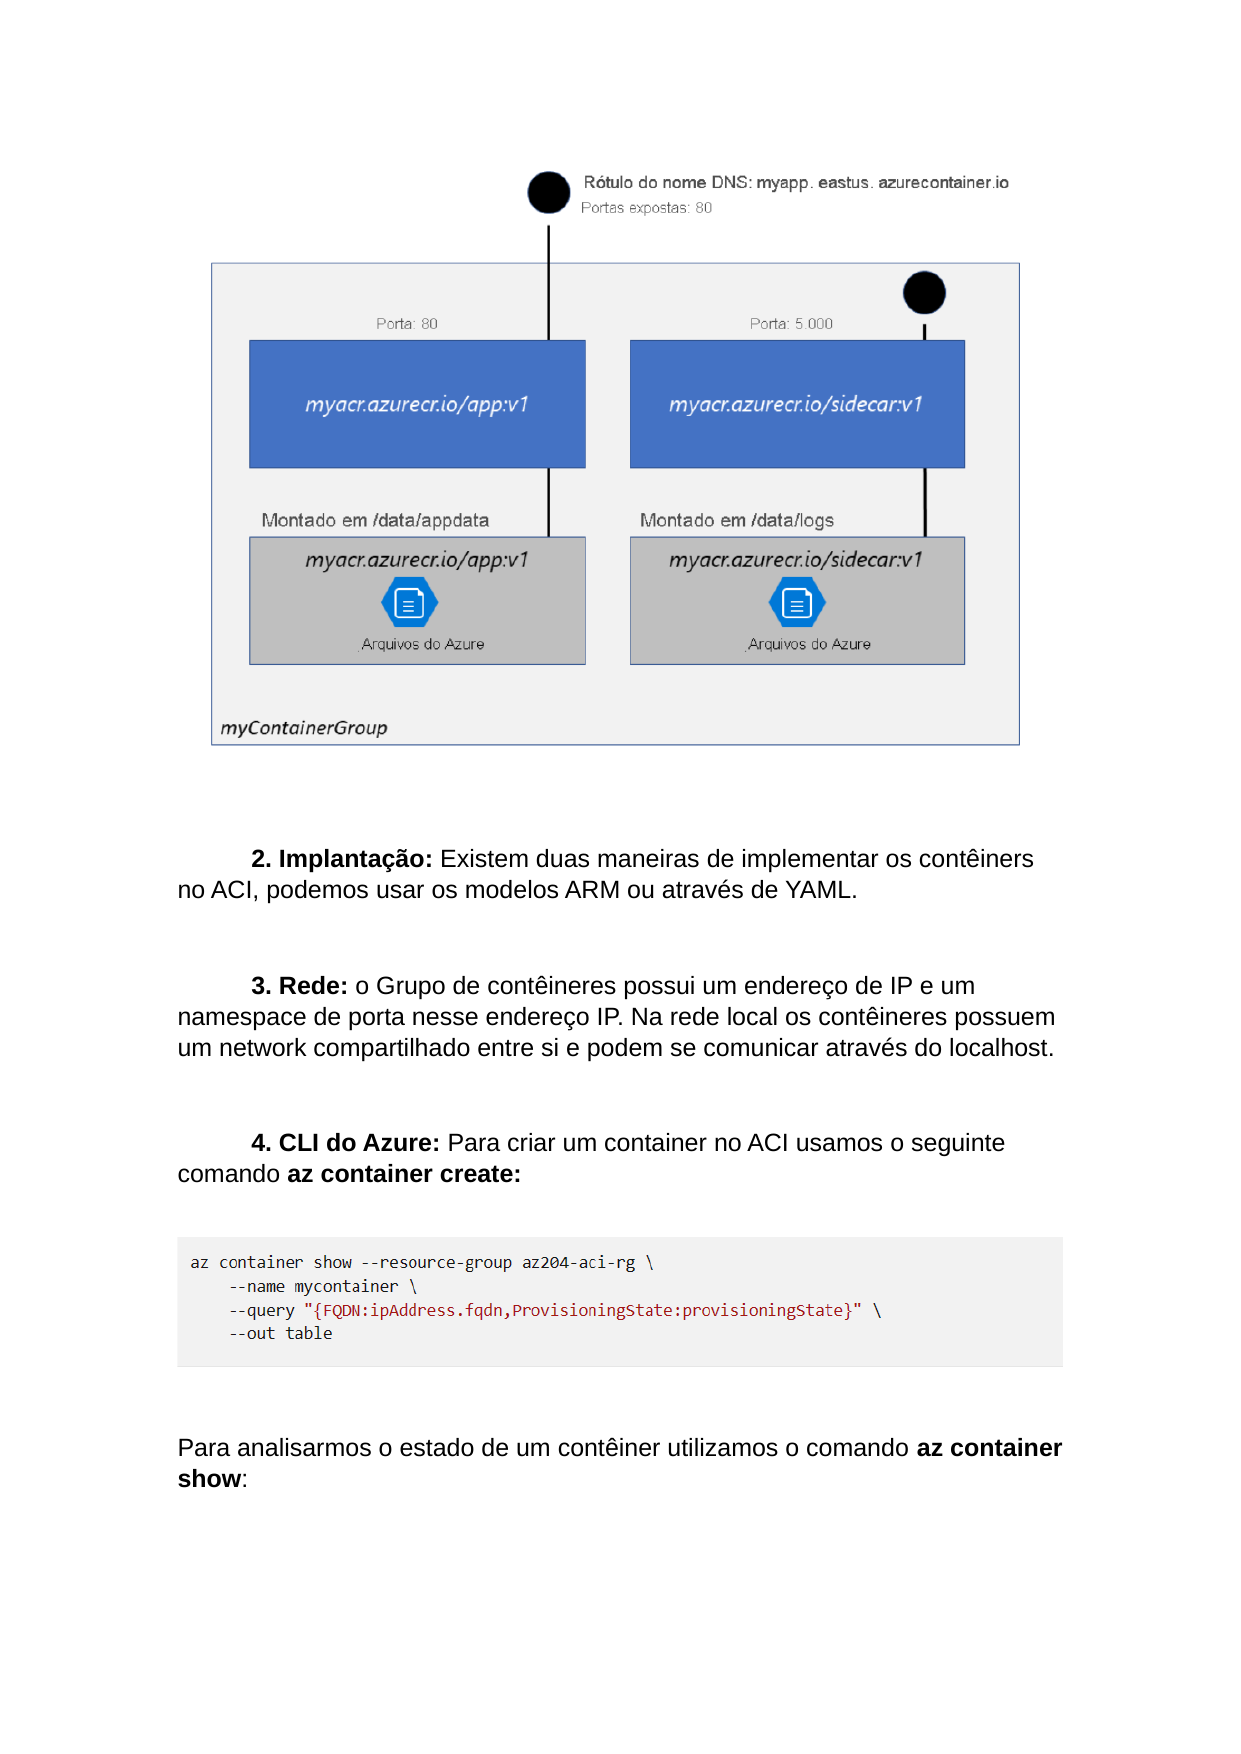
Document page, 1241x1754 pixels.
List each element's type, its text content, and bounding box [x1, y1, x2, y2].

text Para analisarmos o estado de um contêiner utilizamos o comando az container show: [177, 1433, 1063, 1493]
picture [177, 1237, 1063, 1367]
text 4. CLI do Azure: Para criar um container no ACI usamos o seguinte comando az container create: [177, 1128, 1063, 1188]
picture [177, 147, 1063, 778]
text 3. Rede: o Grupo de contêineres possui um endereço de IP e um namespace de porta nesse endereço IP. Na rede local os contêineres possuem um network compartilhado entre si e podem se comunicar através do localhost. [177, 971, 1063, 1061]
text 2. Implantação: Existem duas maneiras de implementar os contêiners no ACI, podemos usar os modelos ARM ou através de YAML. [177, 844, 1063, 904]
